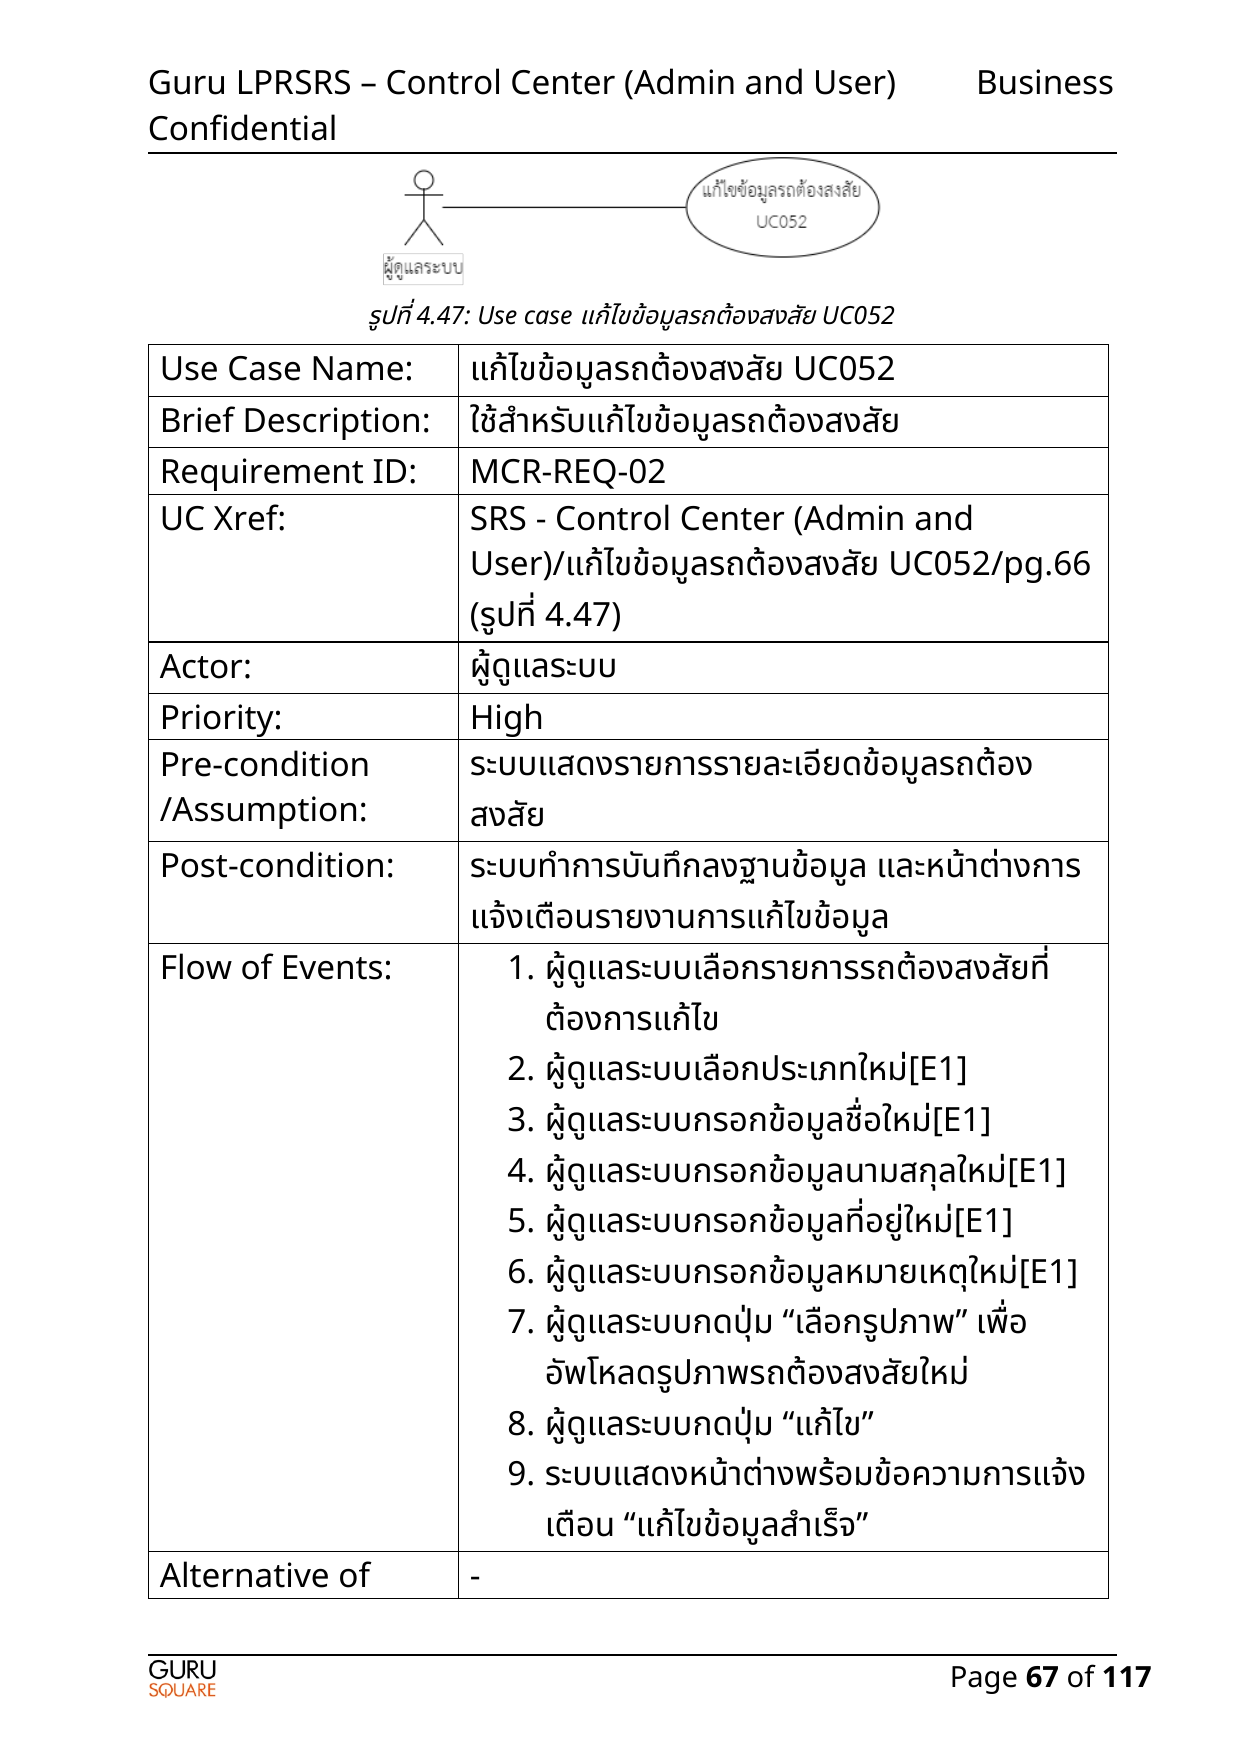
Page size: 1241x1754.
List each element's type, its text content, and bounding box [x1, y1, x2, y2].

table_cell - [459, 1552, 1108, 1597]
table_cell ระบบทำการบันทึกลงฐานข้อมูล และหน้าต่างการแจ้งเตือนรายงานการแก้ไขข้อมูล [459, 842, 1108, 943]
table_cell ผู้ดูแลระบบ [459, 643, 1108, 693]
table_cell Actor: [149, 643, 458, 693]
table_cell Priority: [149, 694, 458, 739]
table_cell Flow of Events: [149, 944, 458, 1551]
table_cell MCR-REQ-02 [459, 448, 1108, 494]
table_header Use Case Name: [149, 345, 458, 396]
picture [380, 154, 885, 290]
table_cell ระบบแสดงรายการรายละเอียดข้อมูลรถต้องสงสัย [459, 740, 1108, 841]
table_cell ผู้ดูแลระบบเลือกรายการรถต้องสงสัยที่ต้องการแก้ไข ผู้ดูแลระบบเลือกประเภทใหม่[E1] ผู้ดูแลระบบกรอกข้อมูลชื่อใหม่[E1] ผู้ดูแลระบบกรอกข้อมูลนามสกุลใหม่[E1] ผู้ดูแลระบบกรอกข้อมูลที่อยู่ใหม่[E1] ผู้ดูแลระบบกรอกข้อมูลหมายเหตุใหม่[E1] ผู้ดูแลระบบกดปุ่ม “เลือกรูปภาพ” เพื่ออัพโหลดรูปภาพรถต้องสงสัยใหม่ ผู้ดูแลระบบกดปุ่ม “แก้ไข” ระบบแสดงหน้าต่างพร้อมข้อความการแจ้งเตือน “แก้ไขข้อมูลสำเร็จ” [459, 944, 1108, 1551]
table_cell ใช้สำหรับแก้ไขข้อมูลรถต้องสงสัย [459, 397, 1108, 447]
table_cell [149, 1552, 458, 1597]
picture [147, 1657, 218, 1699]
table_cell High [459, 694, 1108, 739]
table_cell Requirement ID: [149, 448, 458, 494]
table_cell Pre-condition /Assumption: [149, 740, 458, 841]
table_header แก้ไขข้อมูลรถต้องสงสัย UC052 [459, 345, 1108, 396]
table_cell Post-condition: [149, 842, 458, 943]
table_cell Brief Description: [149, 397, 458, 447]
table_cell UC Xref: [149, 495, 458, 641]
